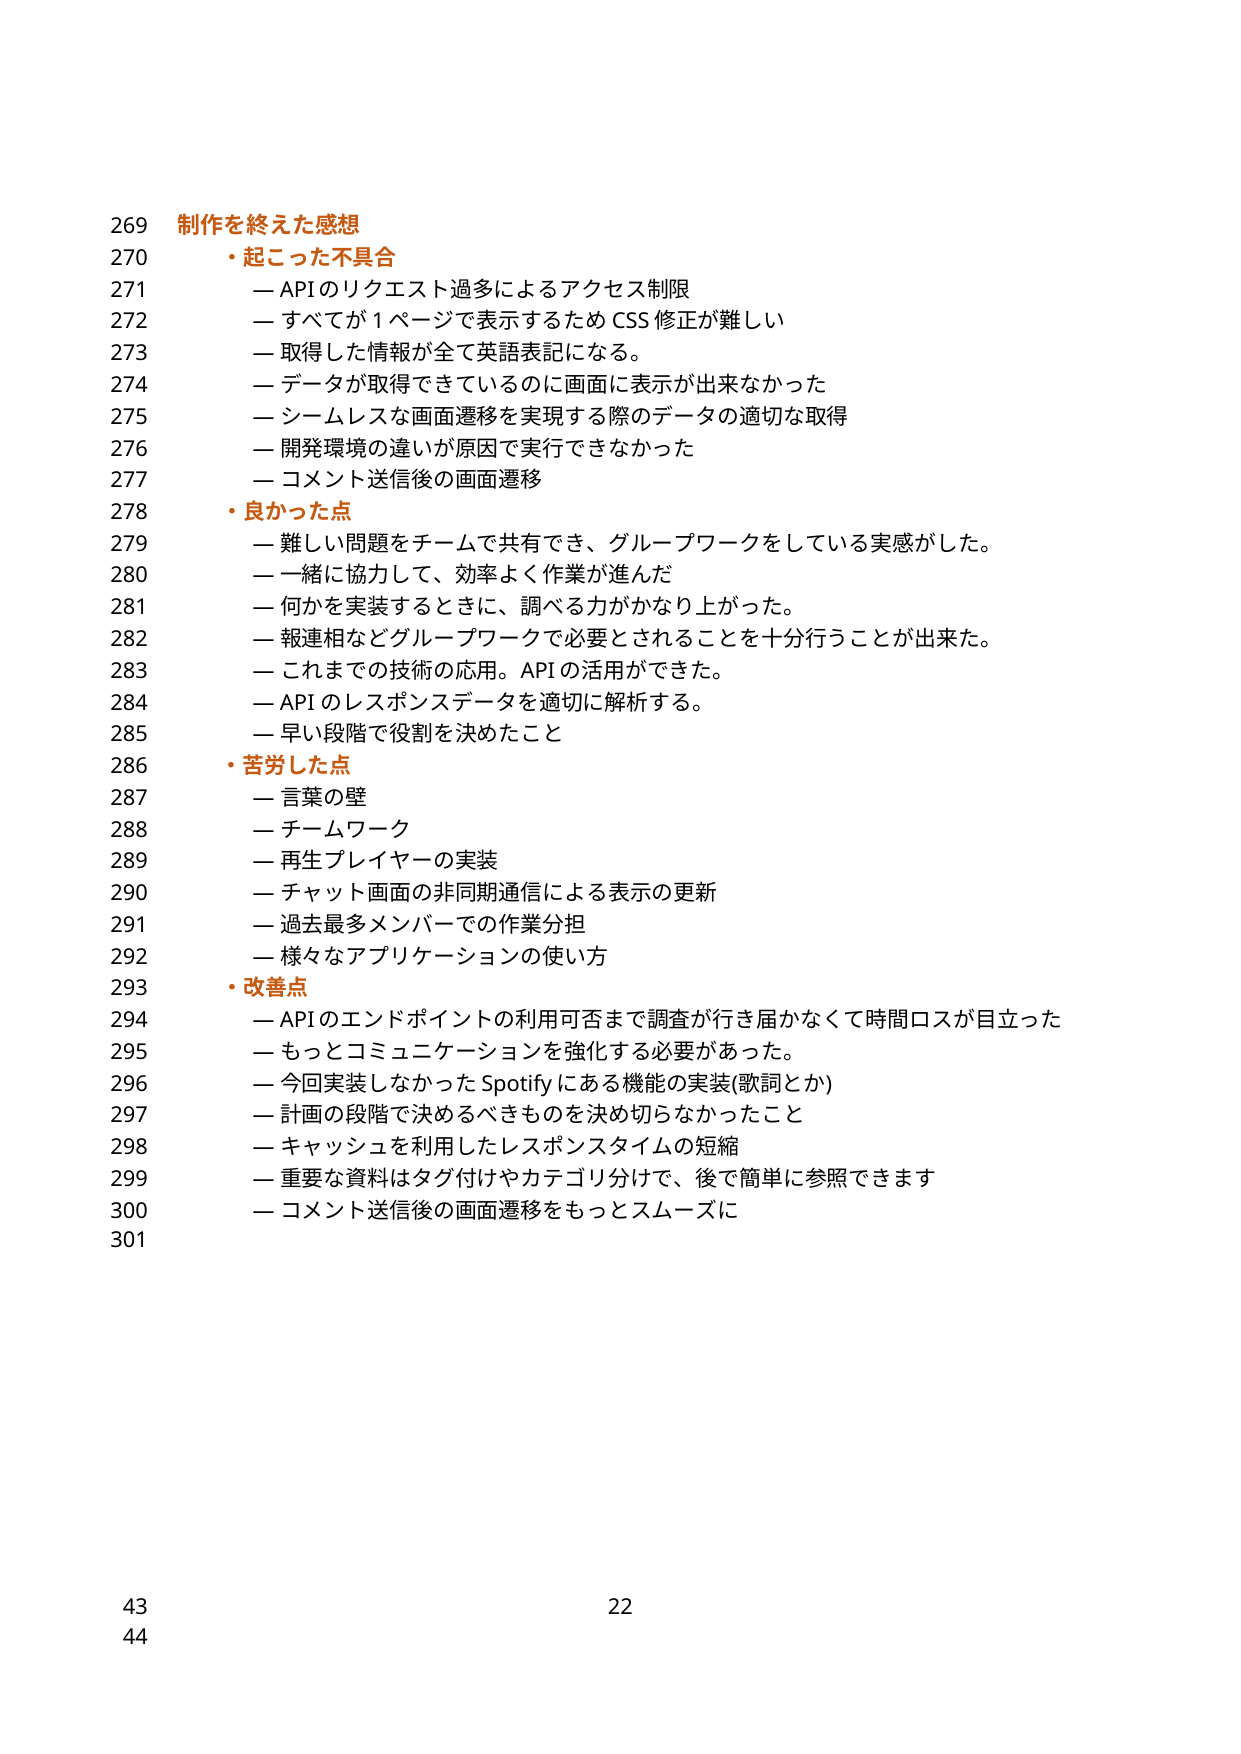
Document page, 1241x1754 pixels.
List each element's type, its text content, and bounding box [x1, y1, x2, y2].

text ― 取得した情報が全て英語表記になる。 [221, 335, 1063, 367]
text ― 計画の段階で決めるべきものを決め切らなかったこと [221, 1097, 1063, 1129]
text ― 何かを実装するときに、調べる力がかなり上がった。 [221, 589, 1063, 621]
text ― API のレスポンスデータを適切に解析する。 [221, 684, 1063, 716]
text ― コメント送信後の画面遷移をもっとスムーズに [221, 1193, 1063, 1224]
text ― これまでの技術の応用。APIの活用ができた。 [221, 653, 1063, 684]
text ・改善点 [177, 970, 1063, 1002]
text ― 報連相などグループワークで必要とされることを十分行うことが出来た。 [221, 621, 1063, 653]
text ― 言葉の壁 [221, 780, 1063, 812]
text 制作を終えた感想 [177, 207, 1063, 240]
text ― APIのエンドポイントの利用可否まで調査が行き届かなくて時間ロスが目立った [221, 1002, 1063, 1034]
text ・起こった不具合 [221, 240, 1063, 272]
text ― チャット画面の非同期通信による表示の更新 [221, 875, 1063, 907]
text ― 難しい問題をチームで共有でき、グループワークをしている実感がした。 [221, 526, 1063, 557]
text ― 過去最多メンバーでの作業分担 [221, 907, 1063, 939]
text ― キャッシュを利用したレスポンスタイムの短縮 [221, 1129, 1063, 1161]
text ― 様々なアプリケーションの使い方 [221, 939, 1063, 970]
text ― もっとコミュニケーションを強化する必要があった。 [221, 1034, 1063, 1066]
text ― 今回実装しなかったSpotifyにある機能の実装(歌詞とか) [221, 1066, 1063, 1097]
text ― 一緒に協力して、効率よく作業が進んだ [221, 557, 1063, 589]
text ・良かった点 [177, 494, 1063, 526]
text ― データが取得できているのに画面に表示が出来なかった [221, 367, 1063, 399]
text ― すべてが1ページで表示するためCSS修正が難しい [221, 303, 1063, 335]
text ― APIのリクエスト過多によるアクセス制限 [177, 272, 1063, 303]
text ― チームワーク [221, 812, 1063, 843]
text ・苦労した点 [177, 748, 1063, 780]
text ― 再生プレイヤーの実装 [221, 843, 1063, 875]
text ― 重要な資料はタグ付けやカテゴリ分けで、後で簡単に参照できます [221, 1161, 1063, 1193]
text ― コメント送信後の画面遷移 [221, 462, 1063, 494]
text ― 開発環境の違いが原因で実行できなかった [221, 431, 1063, 462]
text ― 早い段階で役割を決めたこと [221, 716, 1063, 748]
text ― シームレスな画面遷移を実現する際のデータの適切な取得 [221, 399, 1063, 431]
